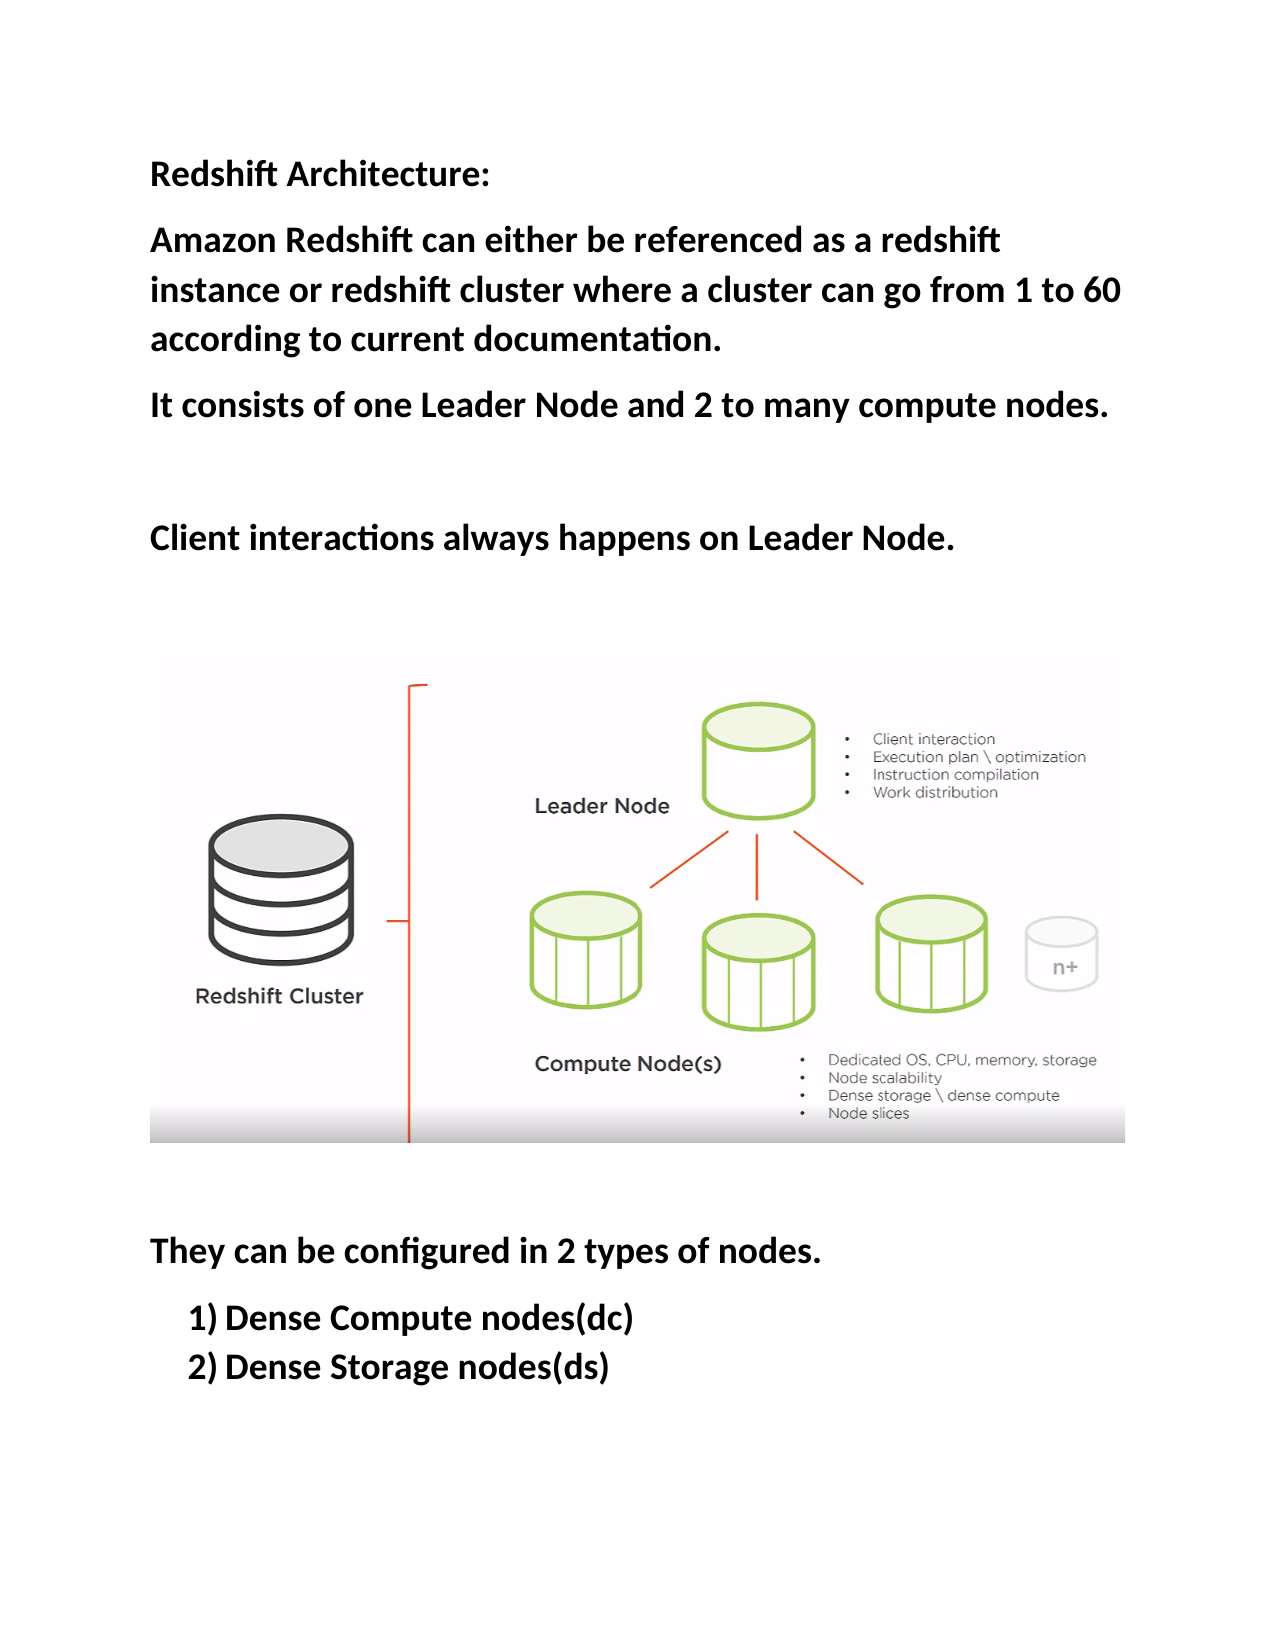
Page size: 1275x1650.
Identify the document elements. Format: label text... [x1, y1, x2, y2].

list Dense Compute nodes(dc) [187, 1293, 1125, 1339]
text They can be configured in 2 types of nodes. [150, 1227, 1125, 1273]
text Client interactions always happens on Leader Node. [150, 513, 1125, 559]
text It consists of one Leader Node and 2 to many compute nodes. [150, 381, 1125, 427]
picture [150, 645, 1125, 1143]
list Dense Storage nodes(ds) [187, 1343, 1125, 1389]
text Redshift Architecture: [150, 150, 1125, 196]
text Amazon Redshift can either be referenced as a redshift instance or redshift cluster where a cluster can go from 1 to 60 according to current documentation. [150, 216, 1125, 361]
